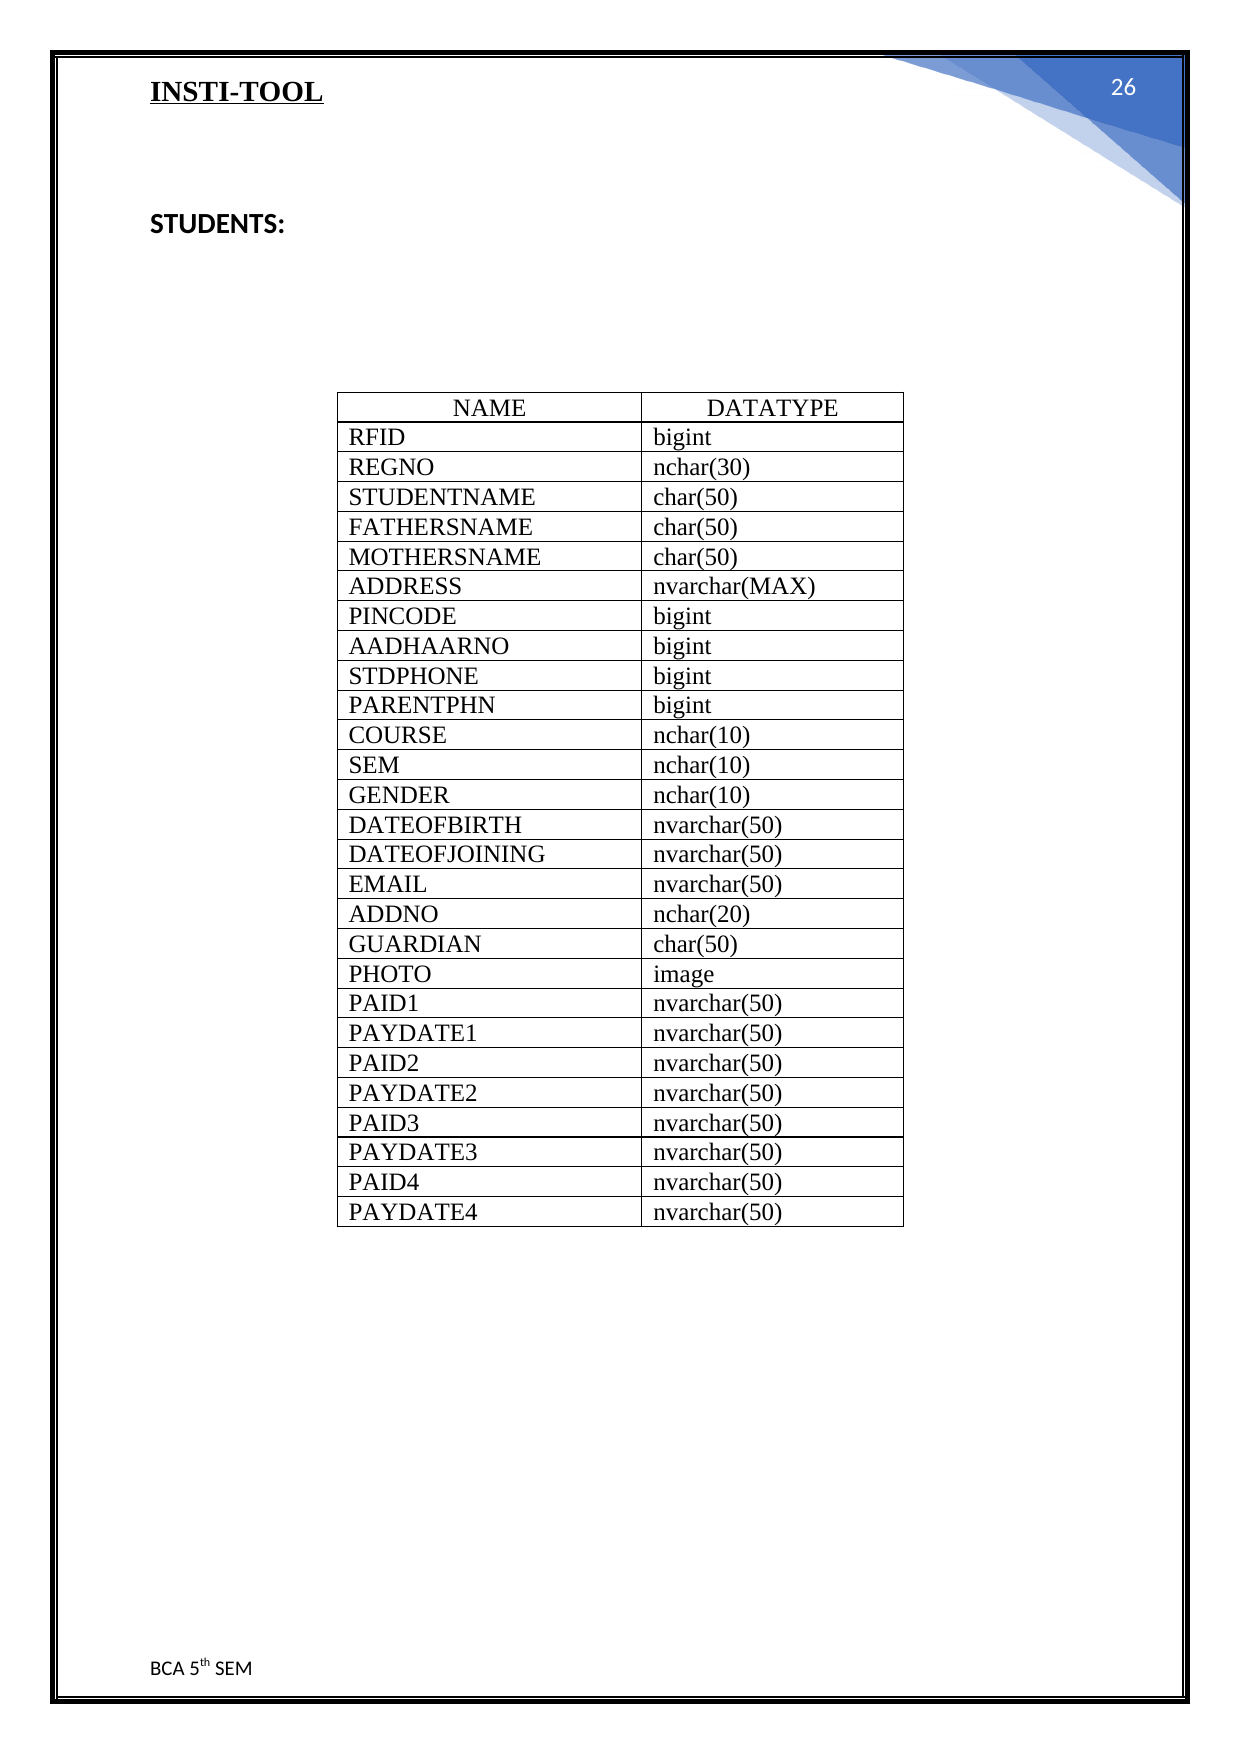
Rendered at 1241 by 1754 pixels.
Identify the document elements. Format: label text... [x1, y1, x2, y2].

table_cell bigint [642, 691, 903, 719]
table_cell nvarchar(50) [642, 1018, 903, 1047]
table_cell PINCODE [338, 601, 641, 630]
table_cell PHOTO [338, 959, 641, 987]
table_cell char(50) [642, 482, 903, 511]
table_cell nchar(10) [642, 780, 903, 809]
table_cell PAID4 [338, 1167, 641, 1196]
table_cell nchar(20) [642, 899, 903, 928]
table_header DATATYPE [642, 393, 903, 421]
table_cell PAYDATE2 [338, 1078, 641, 1107]
table_cell STUDENTNAME [338, 482, 641, 511]
text STUDENTS: [150, 205, 1090, 241]
table_cell SEM [338, 750, 641, 779]
table_cell image [642, 959, 903, 987]
table_cell nvarchar(MAX) [642, 571, 903, 600]
table_cell DATEOFJOINING [338, 840, 641, 868]
table_cell nvarchar(50) [642, 1108, 903, 1136]
table_cell MOTHERSNAME [338, 542, 641, 570]
table_cell PAYDATE1 [338, 1018, 641, 1047]
table_cell DATEOFBIRTH [338, 810, 641, 838]
table_cell nvarchar(50) [642, 840, 903, 868]
table_cell bigint [642, 661, 903, 689]
table_cell COURSE [338, 720, 641, 749]
table_cell FATHERSNAME [338, 512, 641, 541]
table_cell nvarchar(50) [642, 1197, 903, 1226]
table_cell STDPHONE [338, 661, 641, 689]
table_cell nvarchar(50) [642, 1167, 903, 1196]
table_header NAME [338, 393, 641, 421]
picture [878, 58, 1182, 209]
table_cell bigint [642, 601, 903, 630]
table_cell nvarchar(50) [642, 1048, 903, 1077]
table_cell ADDRESS [338, 571, 641, 600]
table_cell char(50) [642, 542, 903, 570]
table_cell PAID1 [338, 989, 641, 1017]
table_cell char(50) [642, 929, 903, 958]
table_cell nchar(10) [642, 720, 903, 749]
table_cell PARENTPHN [338, 691, 641, 719]
table_cell nvarchar(50) [642, 1138, 903, 1166]
table_cell GENDER [338, 780, 641, 809]
table_cell char(50) [642, 512, 903, 541]
table_cell REGNO [338, 452, 641, 481]
table_cell PAYDATE3 [338, 1138, 641, 1166]
table_cell nvarchar(50) [642, 989, 903, 1017]
table_cell ADDNO [338, 899, 641, 928]
table_cell RFID [338, 423, 641, 451]
table_cell nchar(10) [642, 750, 903, 779]
table_cell EMAIL [338, 869, 641, 898]
table_cell PAYDATE4 [338, 1197, 641, 1226]
table_cell bigint [642, 631, 903, 660]
table_cell nvarchar(50) [642, 1078, 903, 1107]
table_cell nvarchar(50) [642, 869, 903, 898]
table_cell nchar(30) [642, 452, 903, 481]
table_cell GUARDIAN [338, 929, 641, 958]
table_cell bigint [642, 423, 903, 451]
table_cell nvarchar(50) [642, 810, 903, 838]
table_cell PAID2 [338, 1048, 641, 1077]
table_cell AADHAARNO [338, 631, 641, 660]
table_cell PAID3 [338, 1108, 641, 1136]
